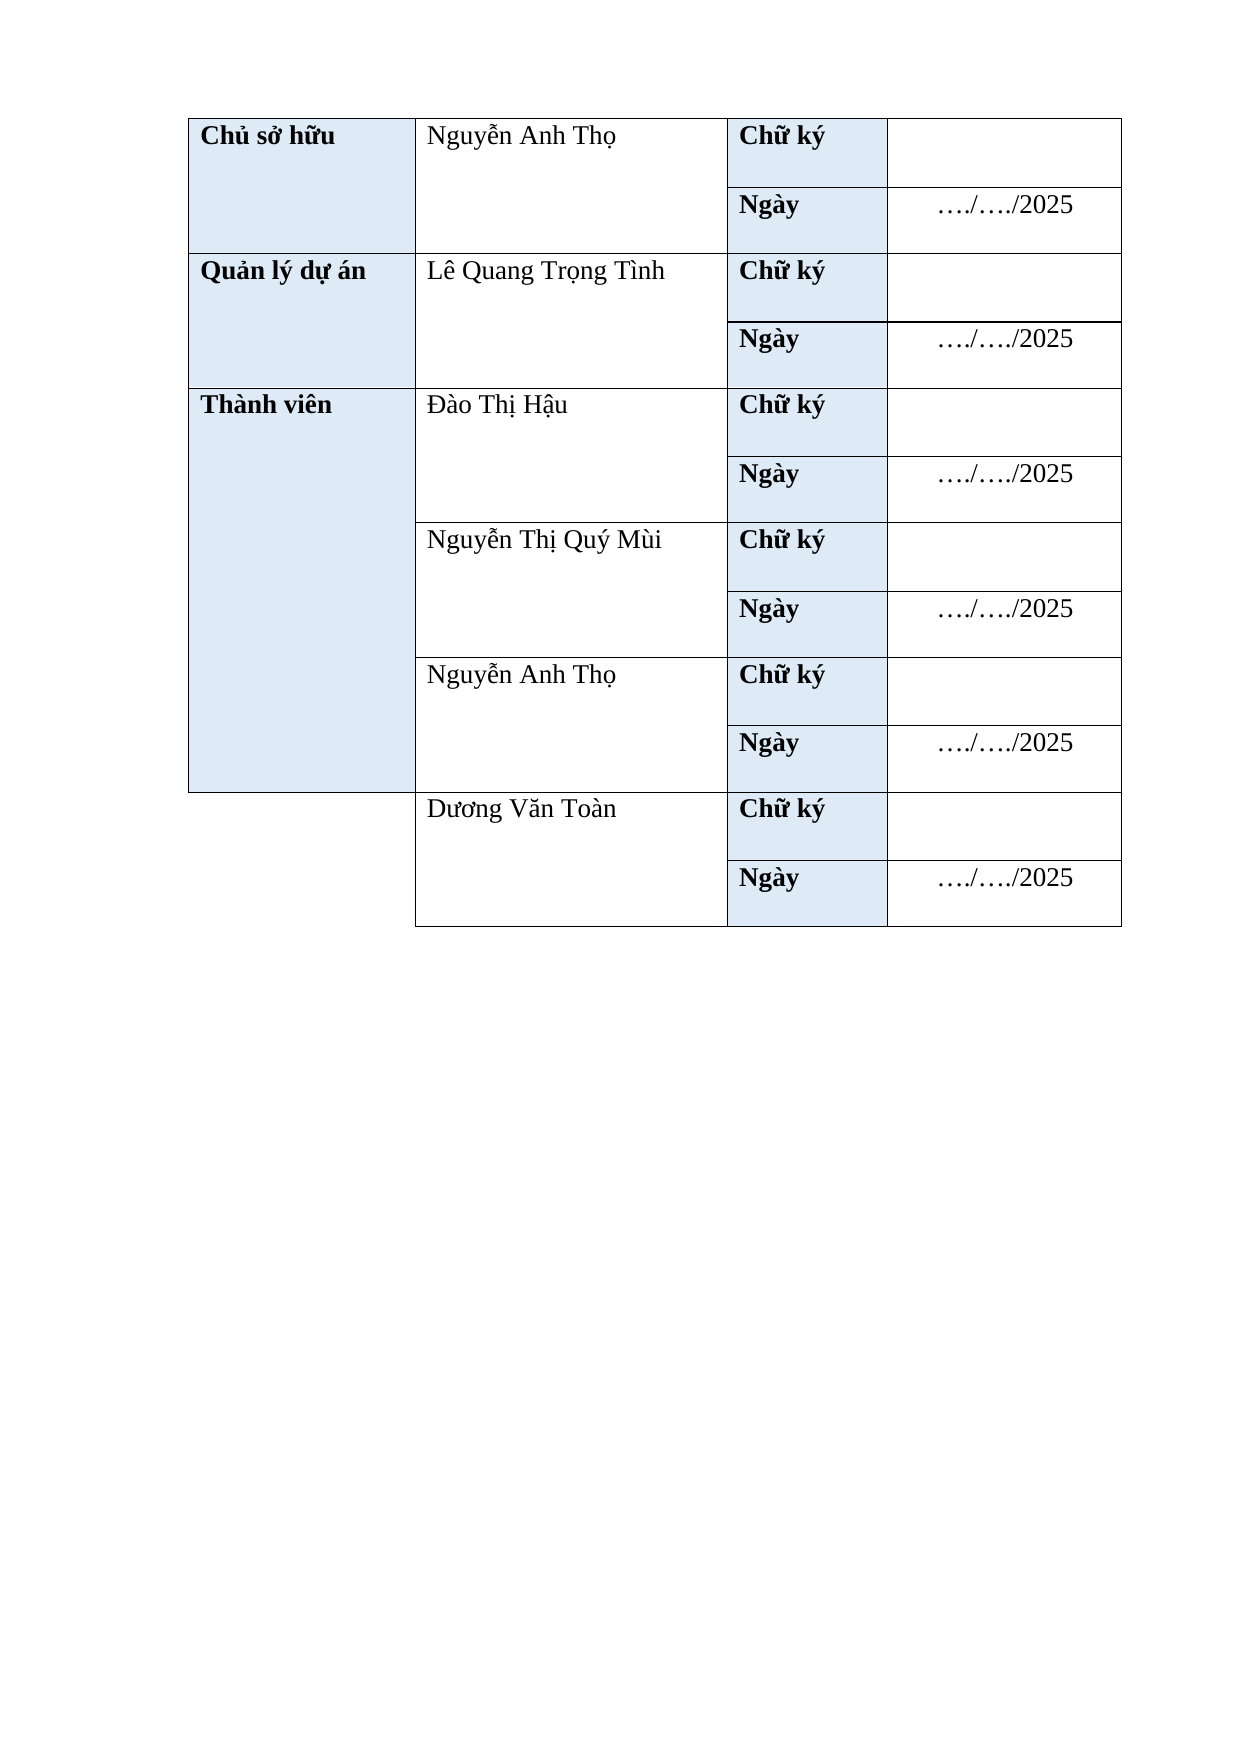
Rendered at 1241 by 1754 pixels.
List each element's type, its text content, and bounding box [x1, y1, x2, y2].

table_cell Ngày [728, 188, 887, 253]
table_cell Chữ ký [728, 793, 887, 860]
table_cell Nguyễn Anh Thọ [416, 119, 727, 253]
table_cell [888, 523, 1121, 591]
table_cell Đào Thị Hậu [416, 389, 727, 522]
table_cell Quản lý dự án [189, 254, 415, 387]
table_cell Chữ ký [728, 389, 887, 456]
table_cell Ngày [728, 457, 887, 522]
table_cell Nguyễn Anh Thọ [416, 658, 727, 792]
table_cell …./…./2025 [888, 726, 1121, 792]
table_cell Ngày [728, 323, 887, 387]
table_cell …./…./2025 [888, 188, 1121, 253]
table_cell [888, 658, 1121, 725]
table_cell …./…./2025 [888, 861, 1121, 926]
table_cell [888, 793, 1121, 860]
table_cell Ngày [728, 861, 887, 926]
table_cell Chữ ký [728, 658, 887, 725]
table_cell Nguyễn Thị Quý Mùi [416, 523, 727, 657]
table_cell Lê Quang Trọng Tình [416, 254, 727, 387]
table_cell Chữ ký [728, 254, 887, 321]
table_cell Chủ sở hữu [189, 119, 415, 253]
table_cell …./…./2025 [888, 592, 1121, 657]
table_cell Dương Văn Toàn [416, 793, 727, 926]
table_cell [888, 119, 1121, 187]
table_cell Chữ ký [728, 119, 887, 187]
table_cell …./…./2025 [888, 457, 1121, 522]
table_cell Ngày [728, 726, 887, 792]
table_cell [888, 254, 1121, 321]
table_cell Ngày [728, 592, 887, 657]
table_cell …./…./2025 [888, 323, 1121, 387]
table_cell [888, 389, 1121, 456]
table_cell Chữ ký [728, 523, 887, 591]
table_cell Thành viên [189, 389, 415, 792]
